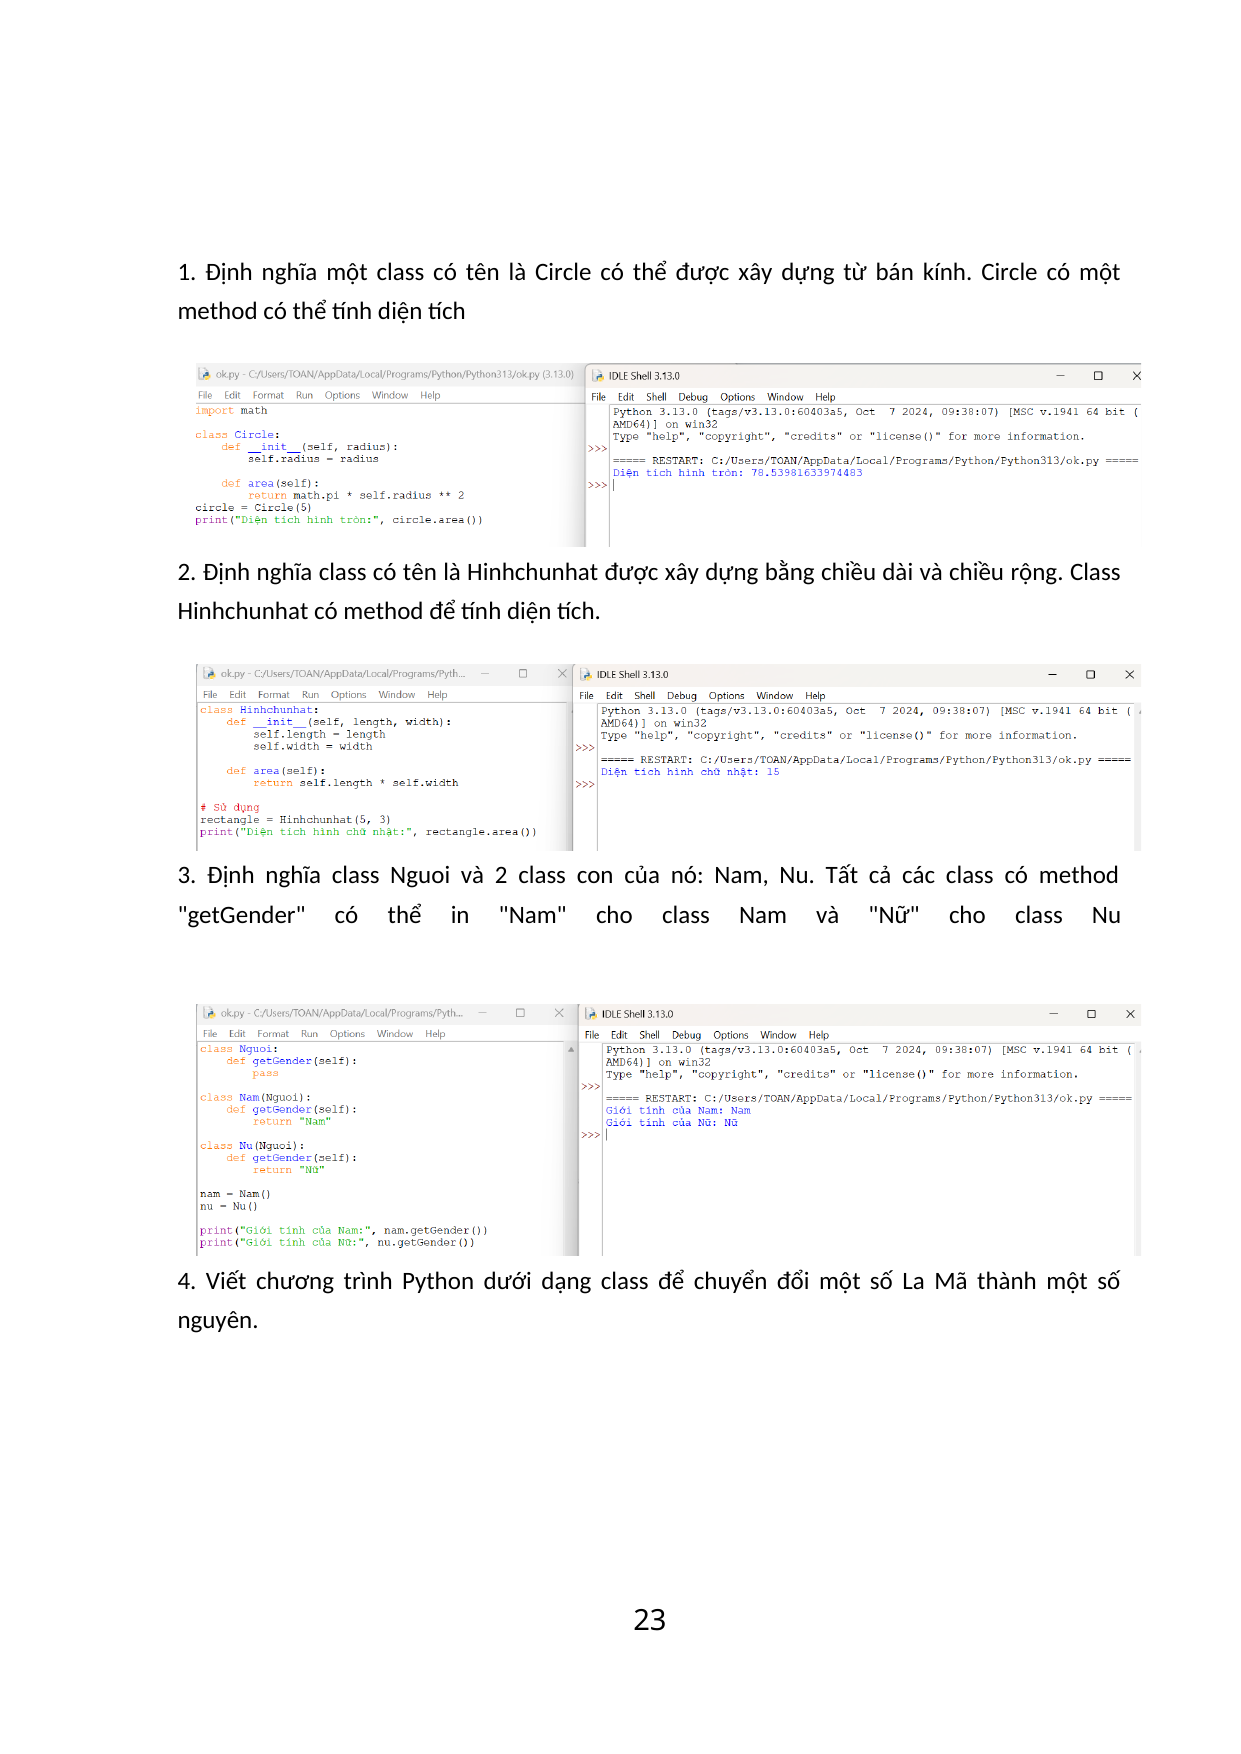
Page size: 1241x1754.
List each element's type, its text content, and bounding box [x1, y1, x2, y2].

text 2. Định nghĩa class có tên là Hinhchunhat được xây dựng bằng chiều dài và chiều rộng. Class Hinhchunhat có method để tính diện tích. [177, 364, 1122, 626]
text 1. Định nghĩa một class có tên là Circle có thể được xây dựng từ bán kính. Circle có một method có thể tính diện tích [177, 256, 1122, 326]
text 3. Định nghĩa class Nguoi và 2 class con của nó: Nam, Nu. Tất cả các class có method "getGender" có thể in "Nam" cho class Nam và "Nữ" cho class Nu4. Viết chương trình Python dưới dạng class để chuyển đổi một số La Mã thành một số nguyên. [177, 664, 1122, 1335]
